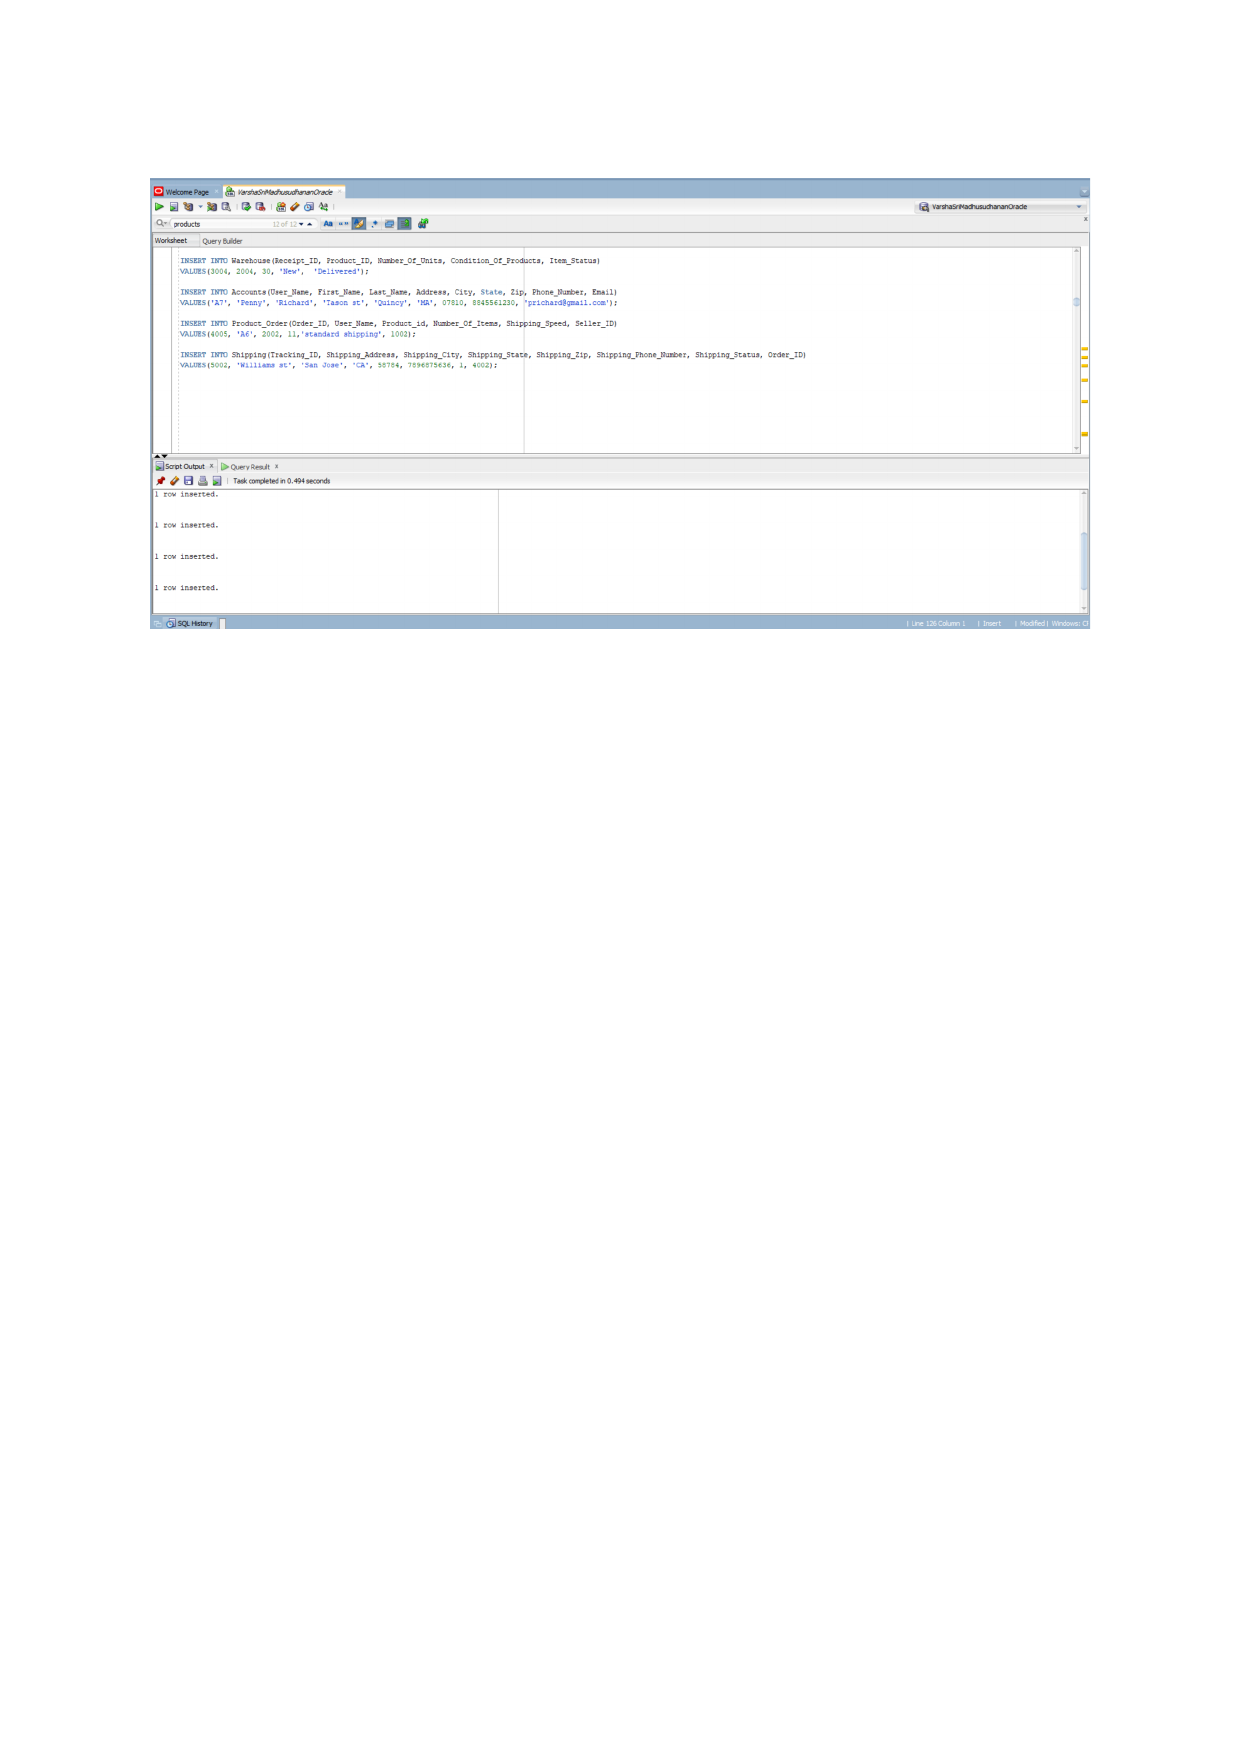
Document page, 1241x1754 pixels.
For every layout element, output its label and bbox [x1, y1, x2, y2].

picture [150, 178, 1091, 629]
